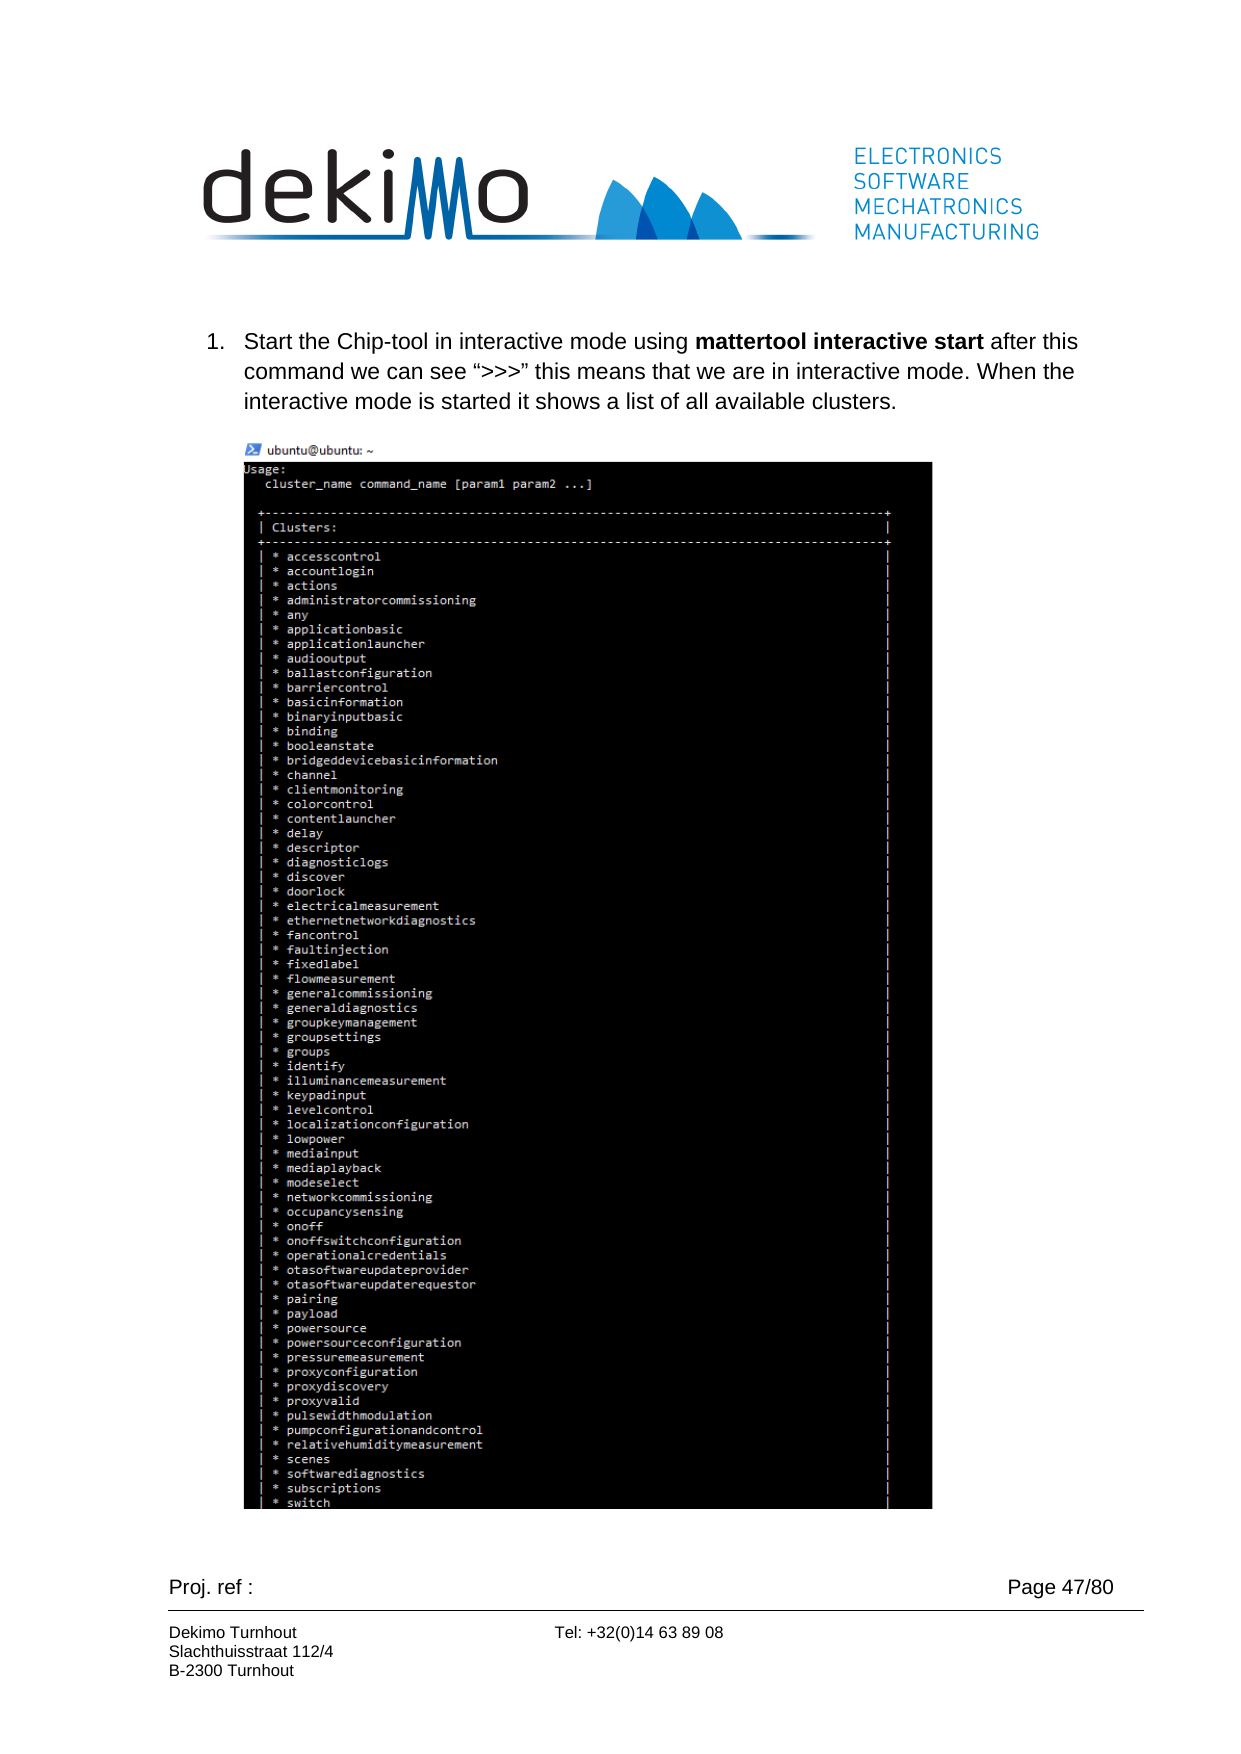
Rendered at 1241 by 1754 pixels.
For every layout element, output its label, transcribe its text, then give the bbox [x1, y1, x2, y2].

picture [243, 439, 933, 1509]
list Start the Chip-tool in interactive mode using mattertool interactive start after this command we can see “>>>” this means that we are in interactive mode. When the interactive mode is started it shows a list of all available clusters. [206, 328, 1093, 414]
picture [159, 73, 1083, 304]
